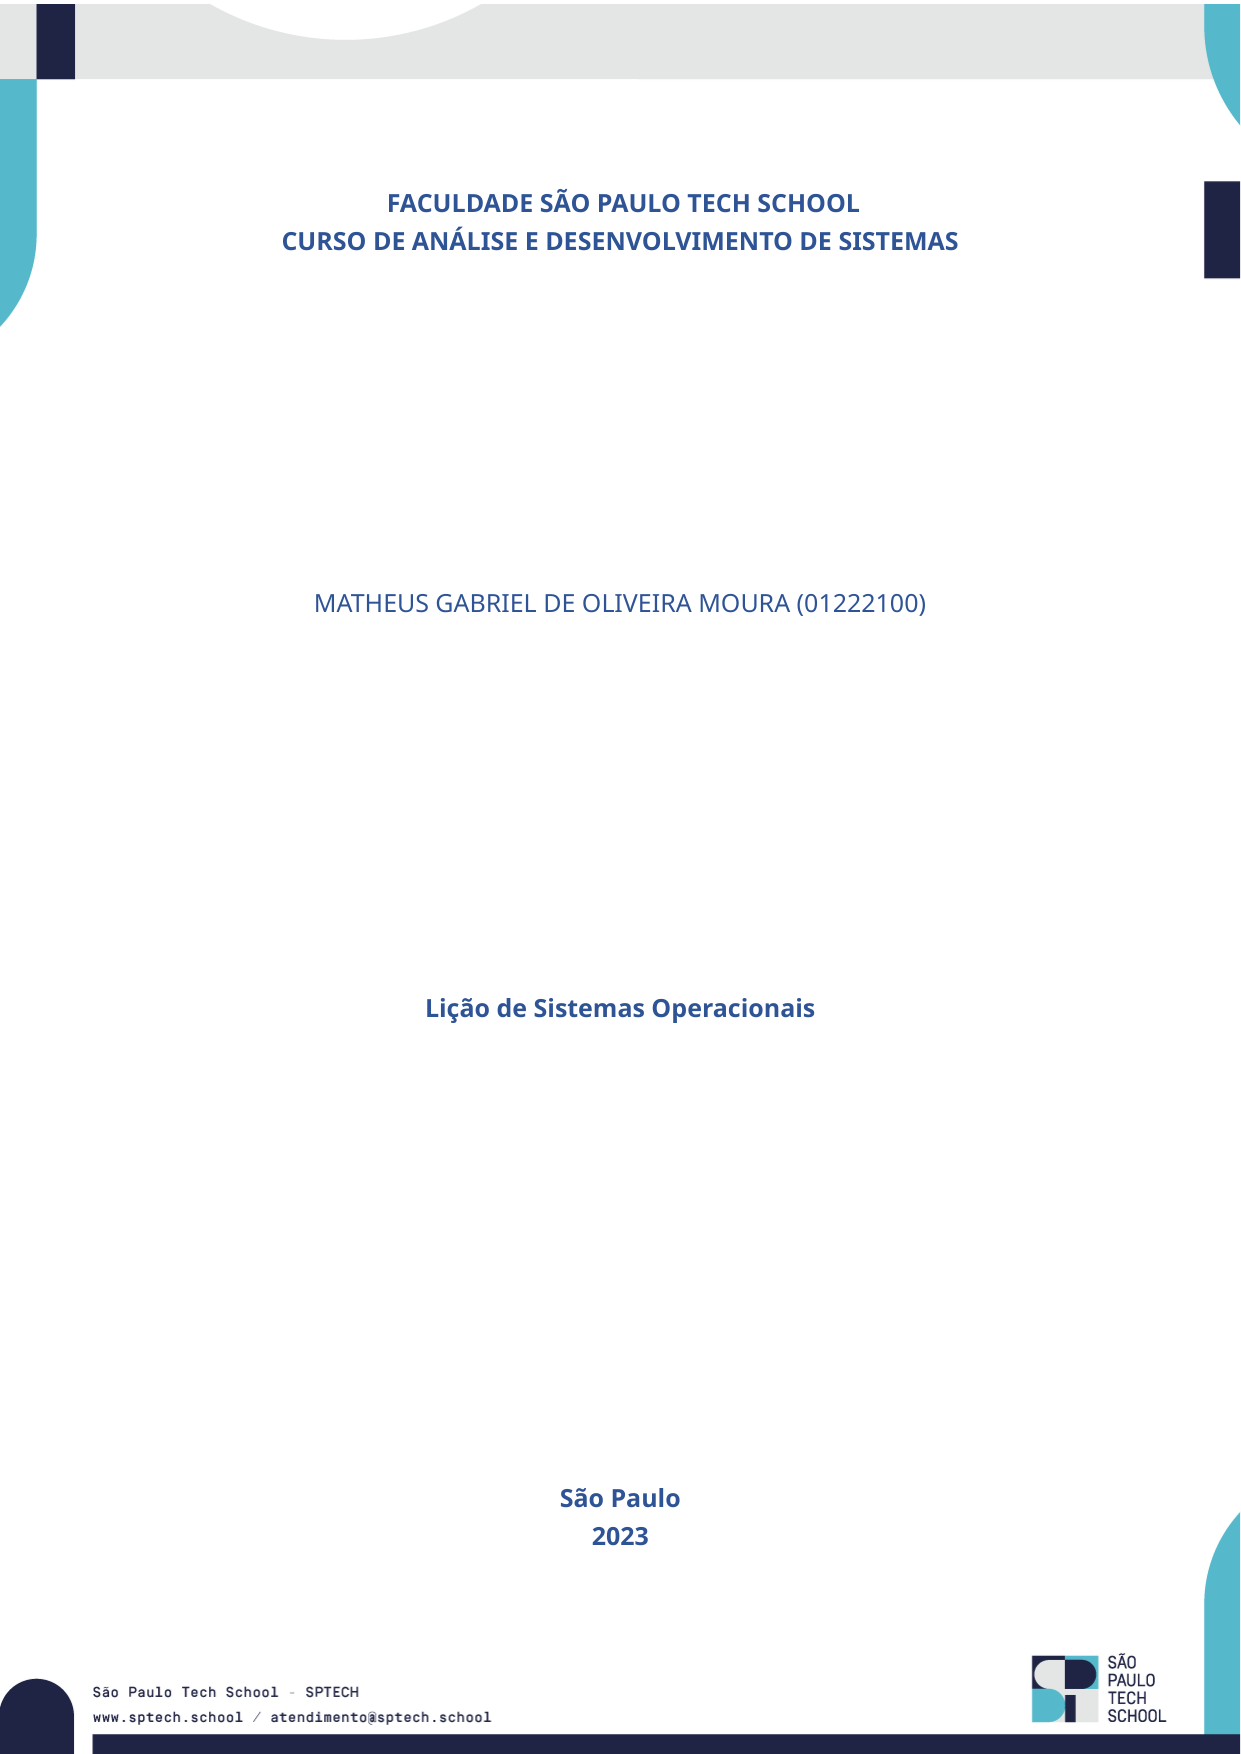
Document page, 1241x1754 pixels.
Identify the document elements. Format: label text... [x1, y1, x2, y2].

text MATHEUS GABRIEL DE OLIVEIRA MOURA (01222100) [100, 585, 1140, 619]
text FACULDADE SÃO PAULO TECH SCHOOL [100, 185, 1140, 219]
text São Paulo [100, 1481, 1140, 1515]
picture [0, 4, 1241, 1754]
text 2023 [100, 1519, 1140, 1553]
text CURSO DE ANÁLISE E DESENVOLVIMENTO DE SISTEMAS [100, 223, 1140, 258]
text Lição de Sistemas Operacionais [100, 991, 1140, 1025]
